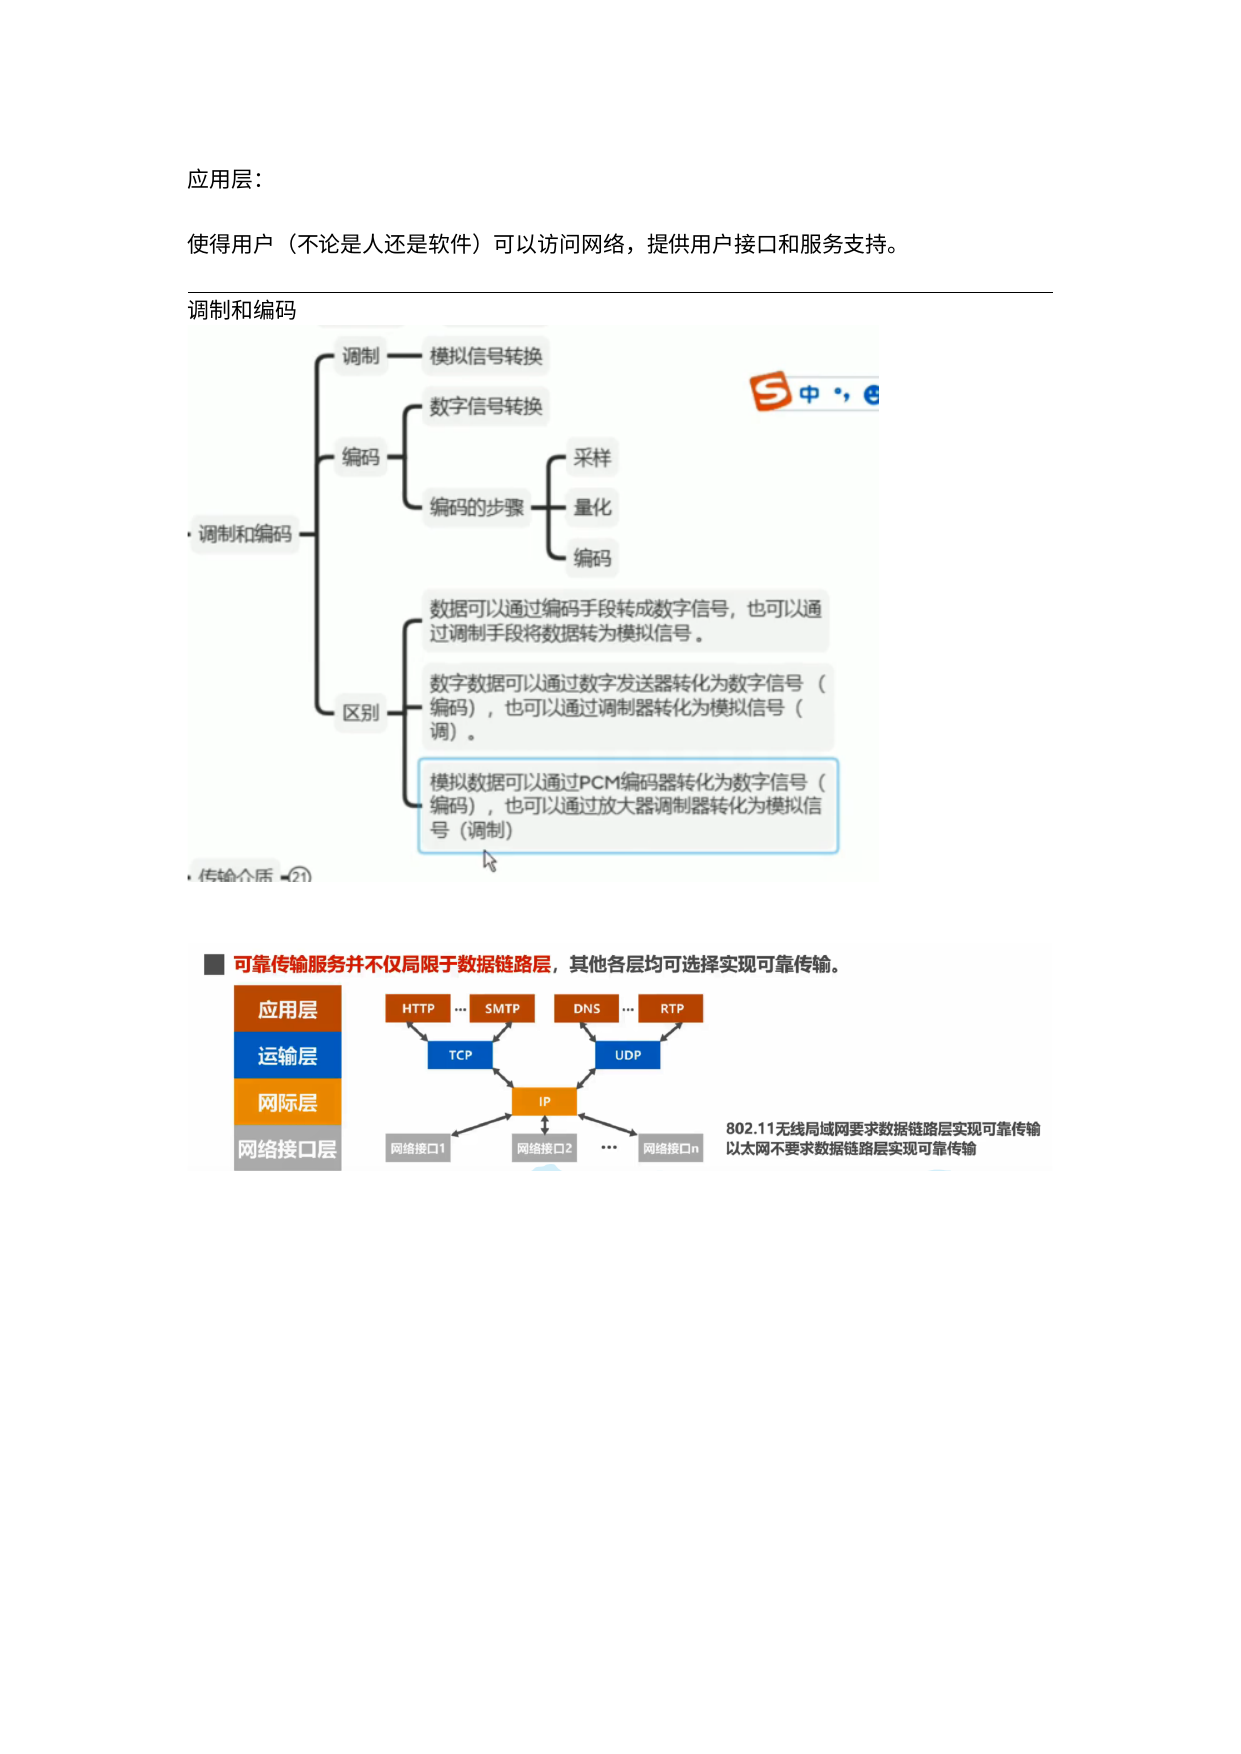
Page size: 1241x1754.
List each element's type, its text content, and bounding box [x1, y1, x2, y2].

text 使得用户（不论是人还是软件）可以访问网络，提供用户接口和服务支持。 [187, 227, 1053, 259]
text 调制和编码 [187, 293, 1053, 326]
picture [187, 325, 879, 882]
text 应用层： [187, 162, 1053, 194]
picture [187, 943, 1053, 1171]
